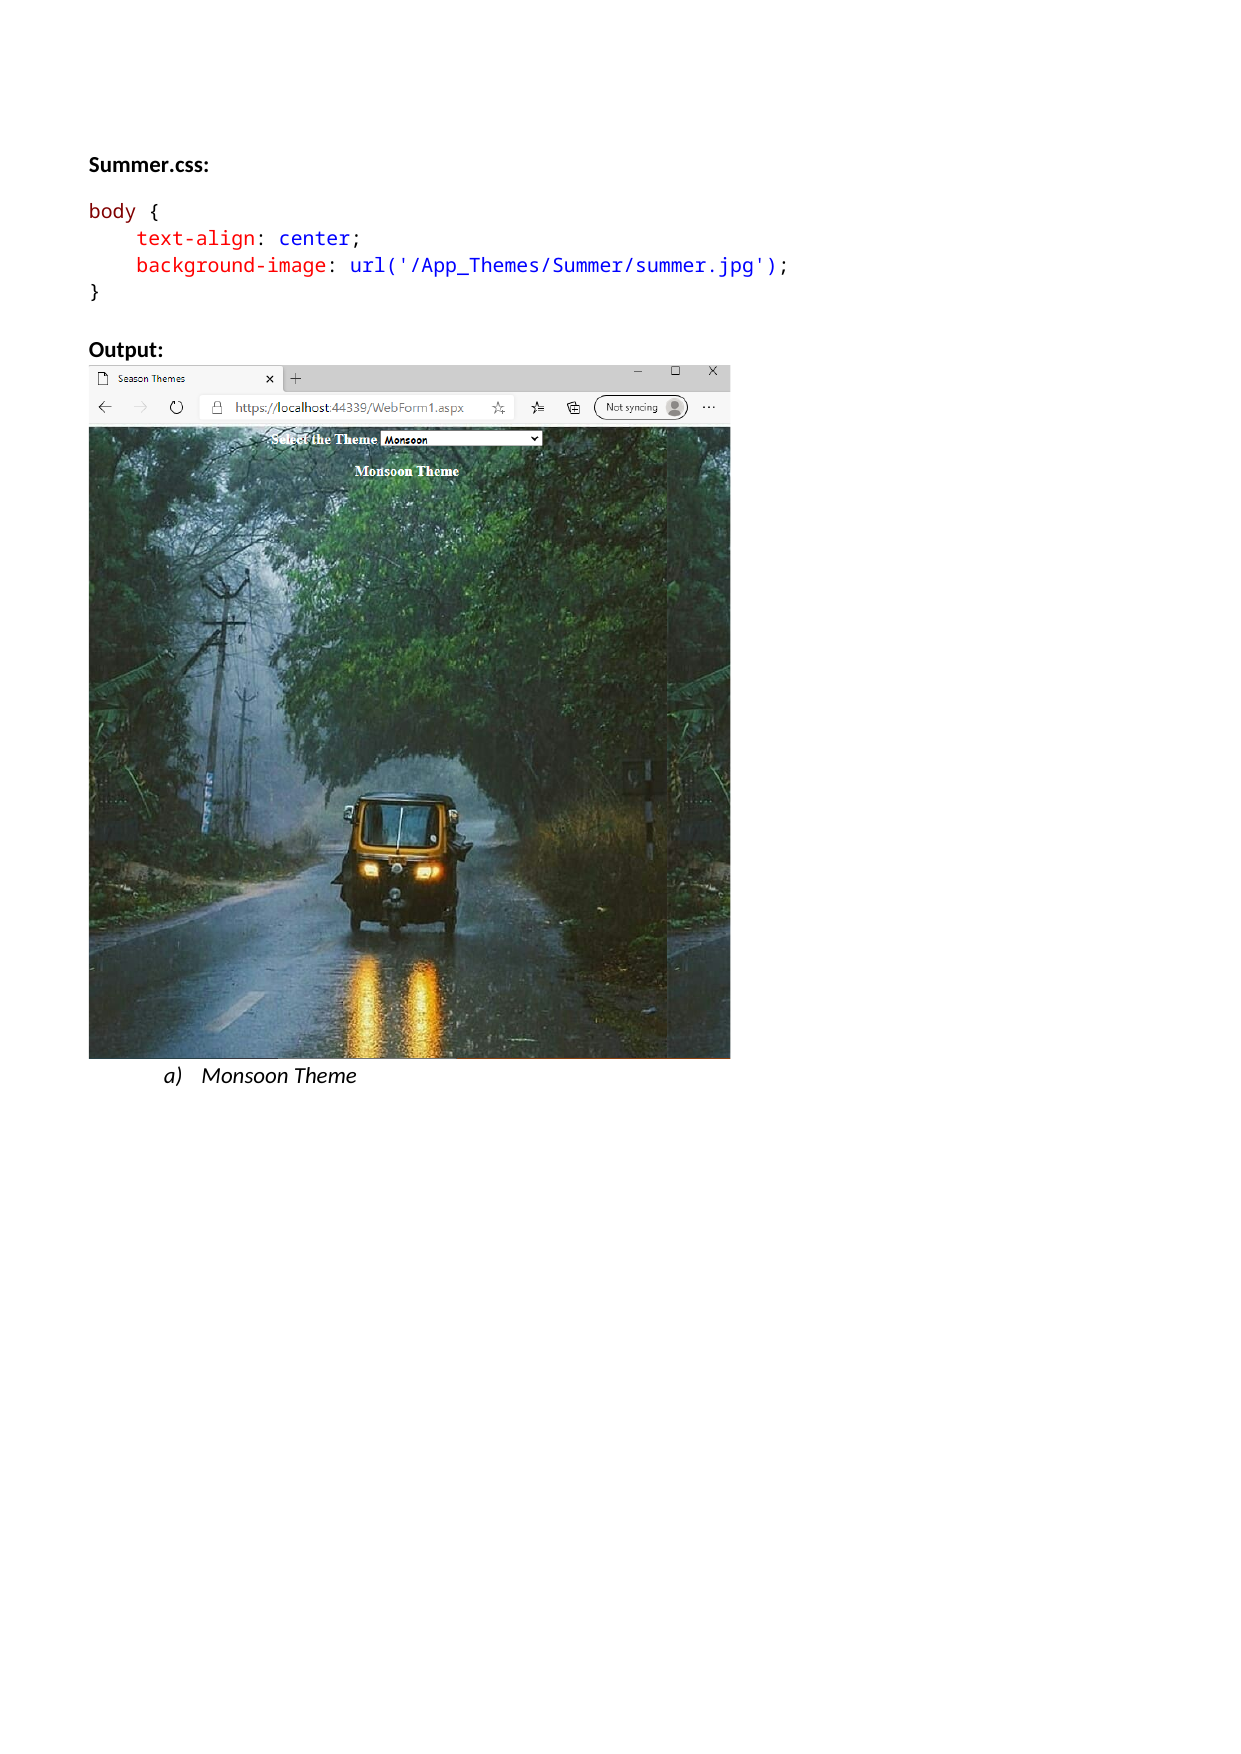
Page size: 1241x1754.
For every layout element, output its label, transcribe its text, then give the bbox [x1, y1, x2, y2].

text } [89, 278, 1181, 305]
text text-align: center; [89, 224, 1181, 251]
text background-image: url('/App_Themes/Summer/summer.jpg'); [89, 251, 1181, 278]
text body { [89, 197, 1181, 224]
list Output: [89, 335, 1181, 363]
picture [88, 365, 731, 1059]
list Summer.css: [89, 150, 1181, 178]
list Monsoon Theme [164, 1061, 1181, 1089]
